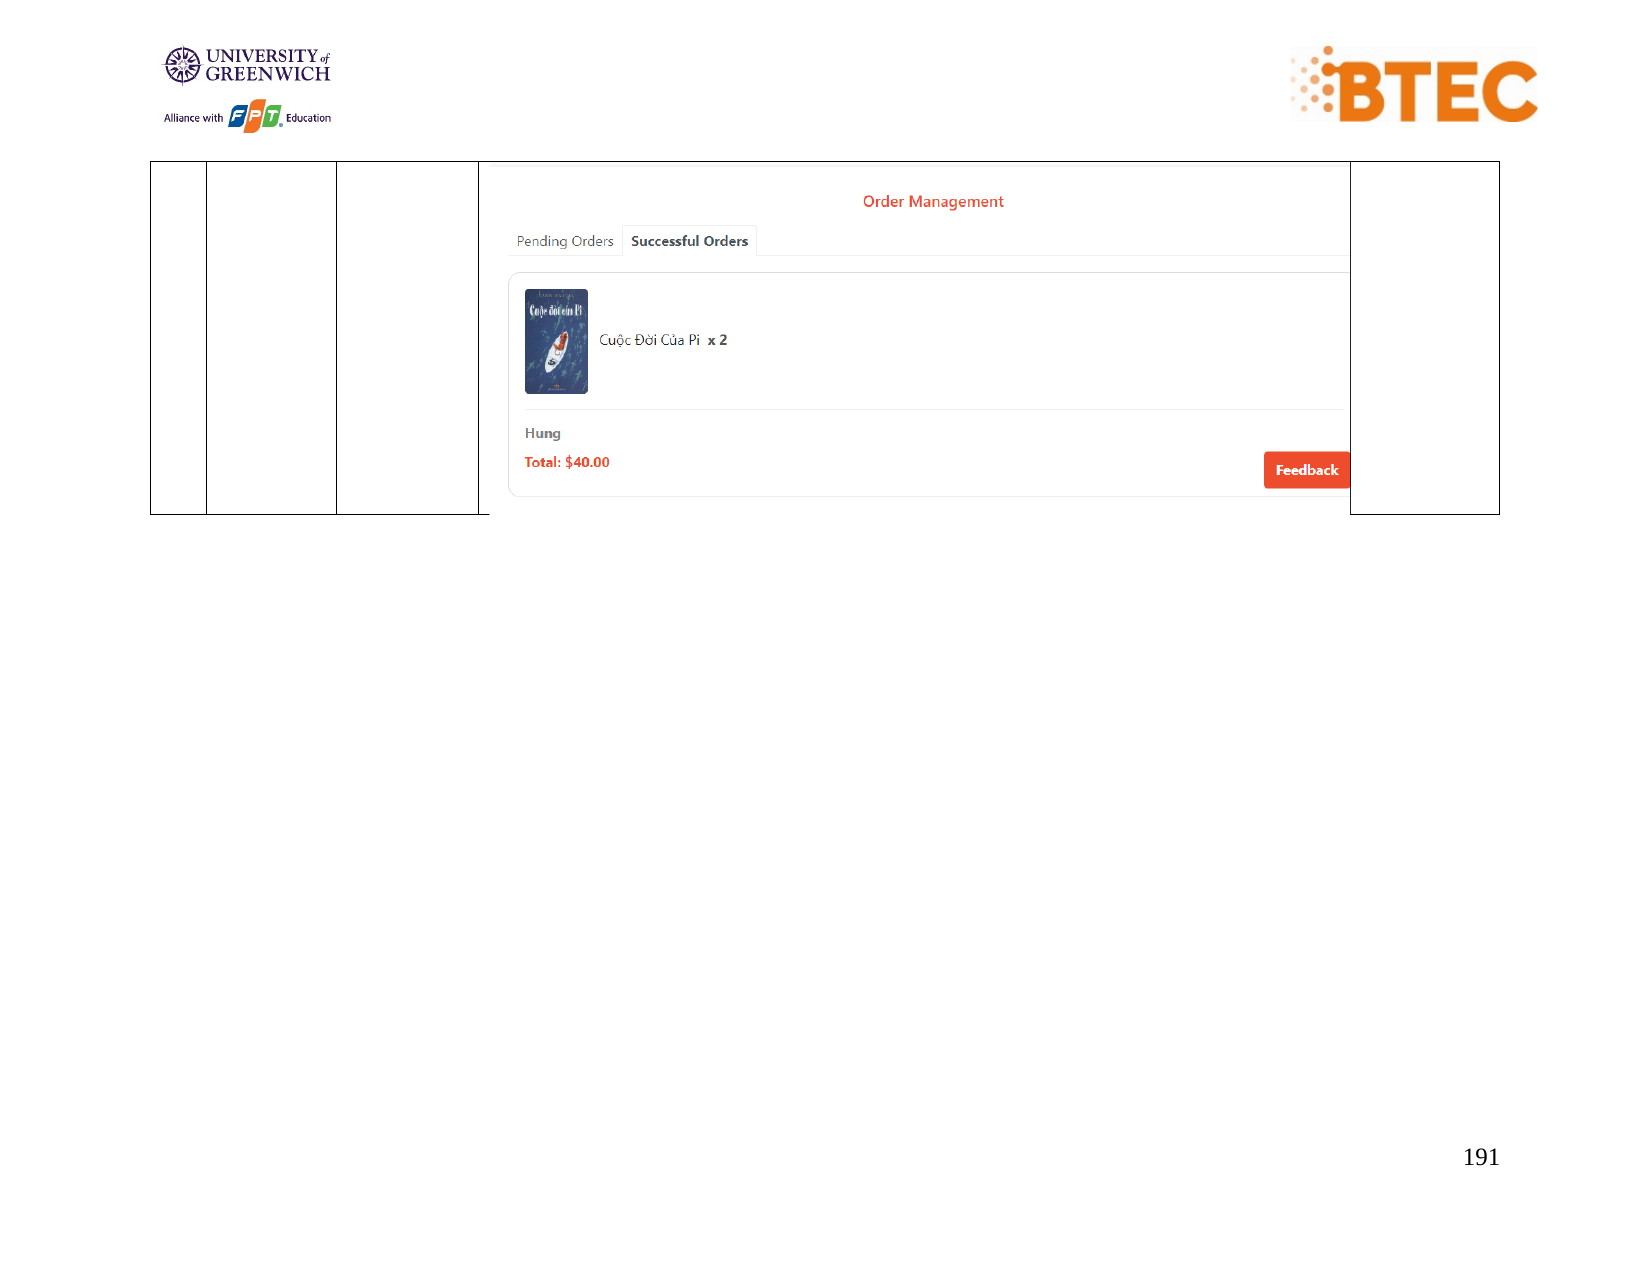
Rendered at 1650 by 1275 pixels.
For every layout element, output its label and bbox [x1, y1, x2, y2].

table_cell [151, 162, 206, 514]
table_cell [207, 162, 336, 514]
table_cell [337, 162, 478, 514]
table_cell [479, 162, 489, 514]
picture [150, 32, 343, 144]
picture [1290, 46, 1538, 122]
picture [489, 162, 1350, 515]
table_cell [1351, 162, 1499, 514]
